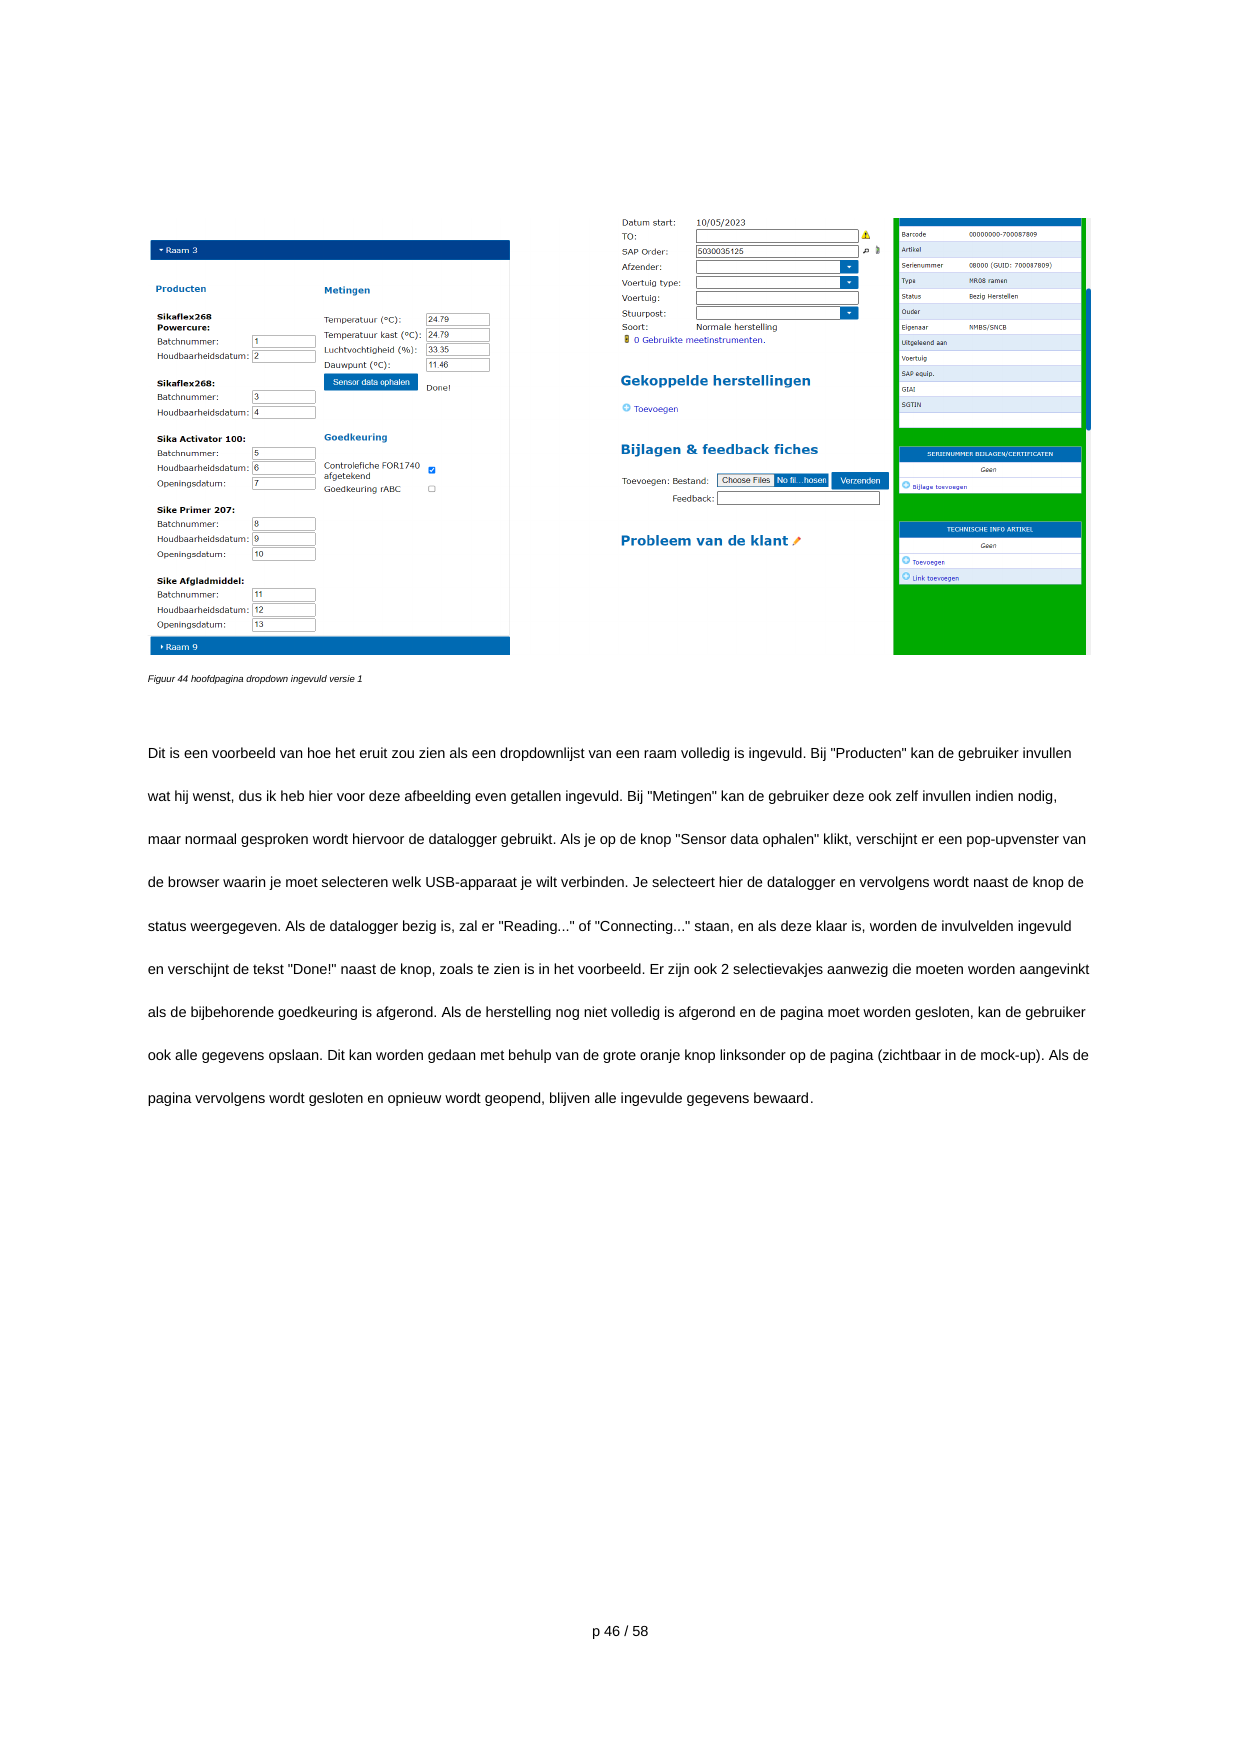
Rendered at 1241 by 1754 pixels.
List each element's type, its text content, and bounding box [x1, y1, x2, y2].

text Dit is een voorbeeld van hoe het eruit zou zien als een dropdownlijst van een raam volledig is ingevuld. Bij "Producten" kan de gebruiker invullen wat hij wenst, dus ik heb hier voor deze afbeelding even getallen ingevuld. Bij "Metingen" kan de gebruiker deze ook zelf invullen indien nodig, maar normaal gesproken wordt hiervoor de datalogger gebruikt. Als je op de knop "Sensor data ophalen" klikt, verschijnt er een pop-upvenster van de browser waarin je moet selecteren welk USB-apparaat je wilt verbinden. Je selecteert hier de datalogger en vervolgens wordt naast de knop de status weergegeven. Als de datalogger bezig is, zal er "Reading..." of "Connecting..." staan, en als deze klaar is, worden de invulvelden ingevuld en verschijnt de tekst "Done!" naast de knop, zoals te zien is in het voorbeeld. Er zijn ook 2 selectievakjes aanwezig die moeten worden aangevinkt als de bijbehorende goedkeuring is afgerond. Als de herstelling nog niet volledig is afgerond en de pagina moet worden gesloten, kan de gebruiker ook alle gegevens opslaan. Dit kan worden gedaan met behulp van de grote oranje knop linksonder op de pagina (zichtbaar in de mock-up). Als de pagina vervolgens wordt gesloten en opnieuw wordt geopend, blijven alle ingevulde gegevens bewaard. [148, 745, 1092, 1119]
picture [147, 218, 1091, 655]
text Figuur 44 hoofdpagina dropdown ingevuld versie 1 [148, 673, 1092, 692]
